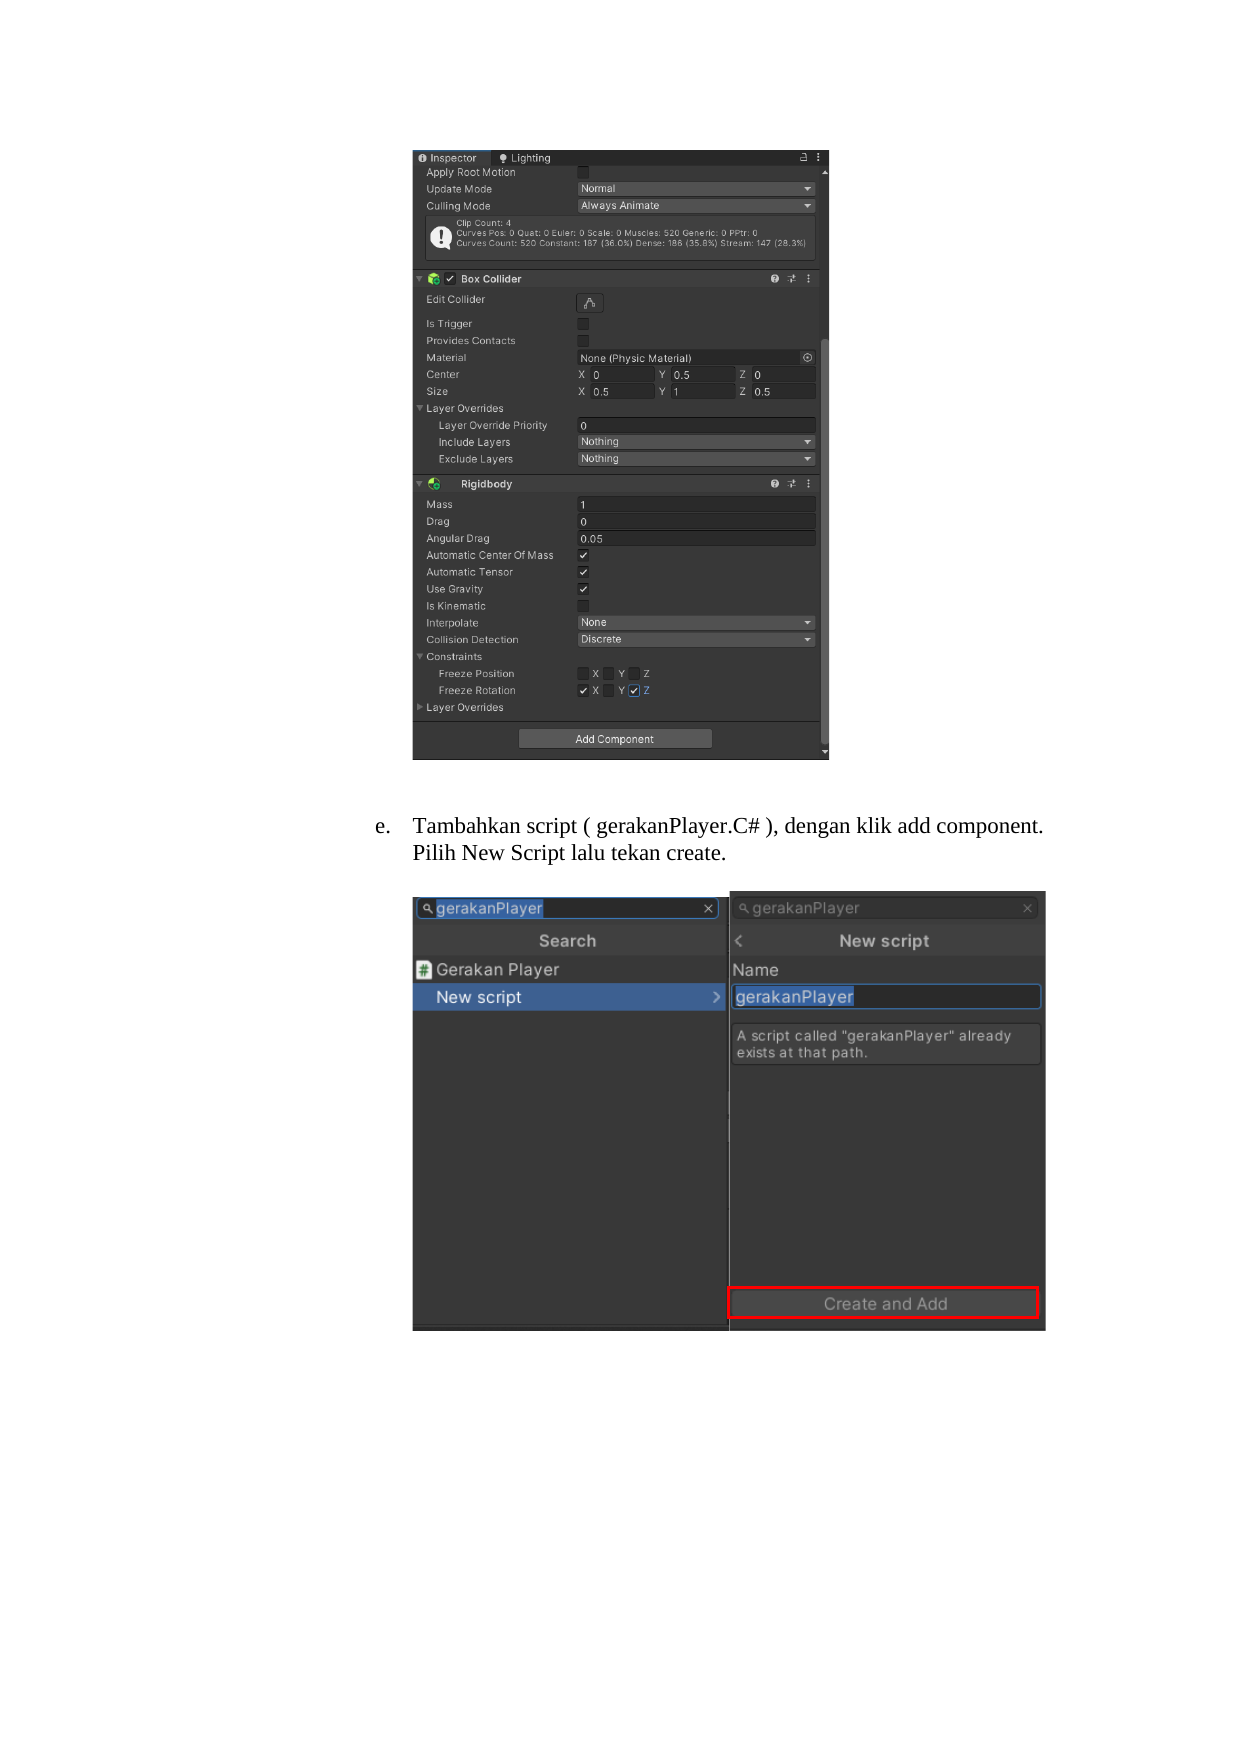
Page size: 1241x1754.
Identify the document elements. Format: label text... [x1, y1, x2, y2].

picture [412, 891, 1046, 1331]
picture [412, 150, 830, 760]
list Tambahkan script ( gerakanPlayer.C# ), dengan klik add component. Pilih New Script lalu tekan create. [375, 812, 1090, 865]
